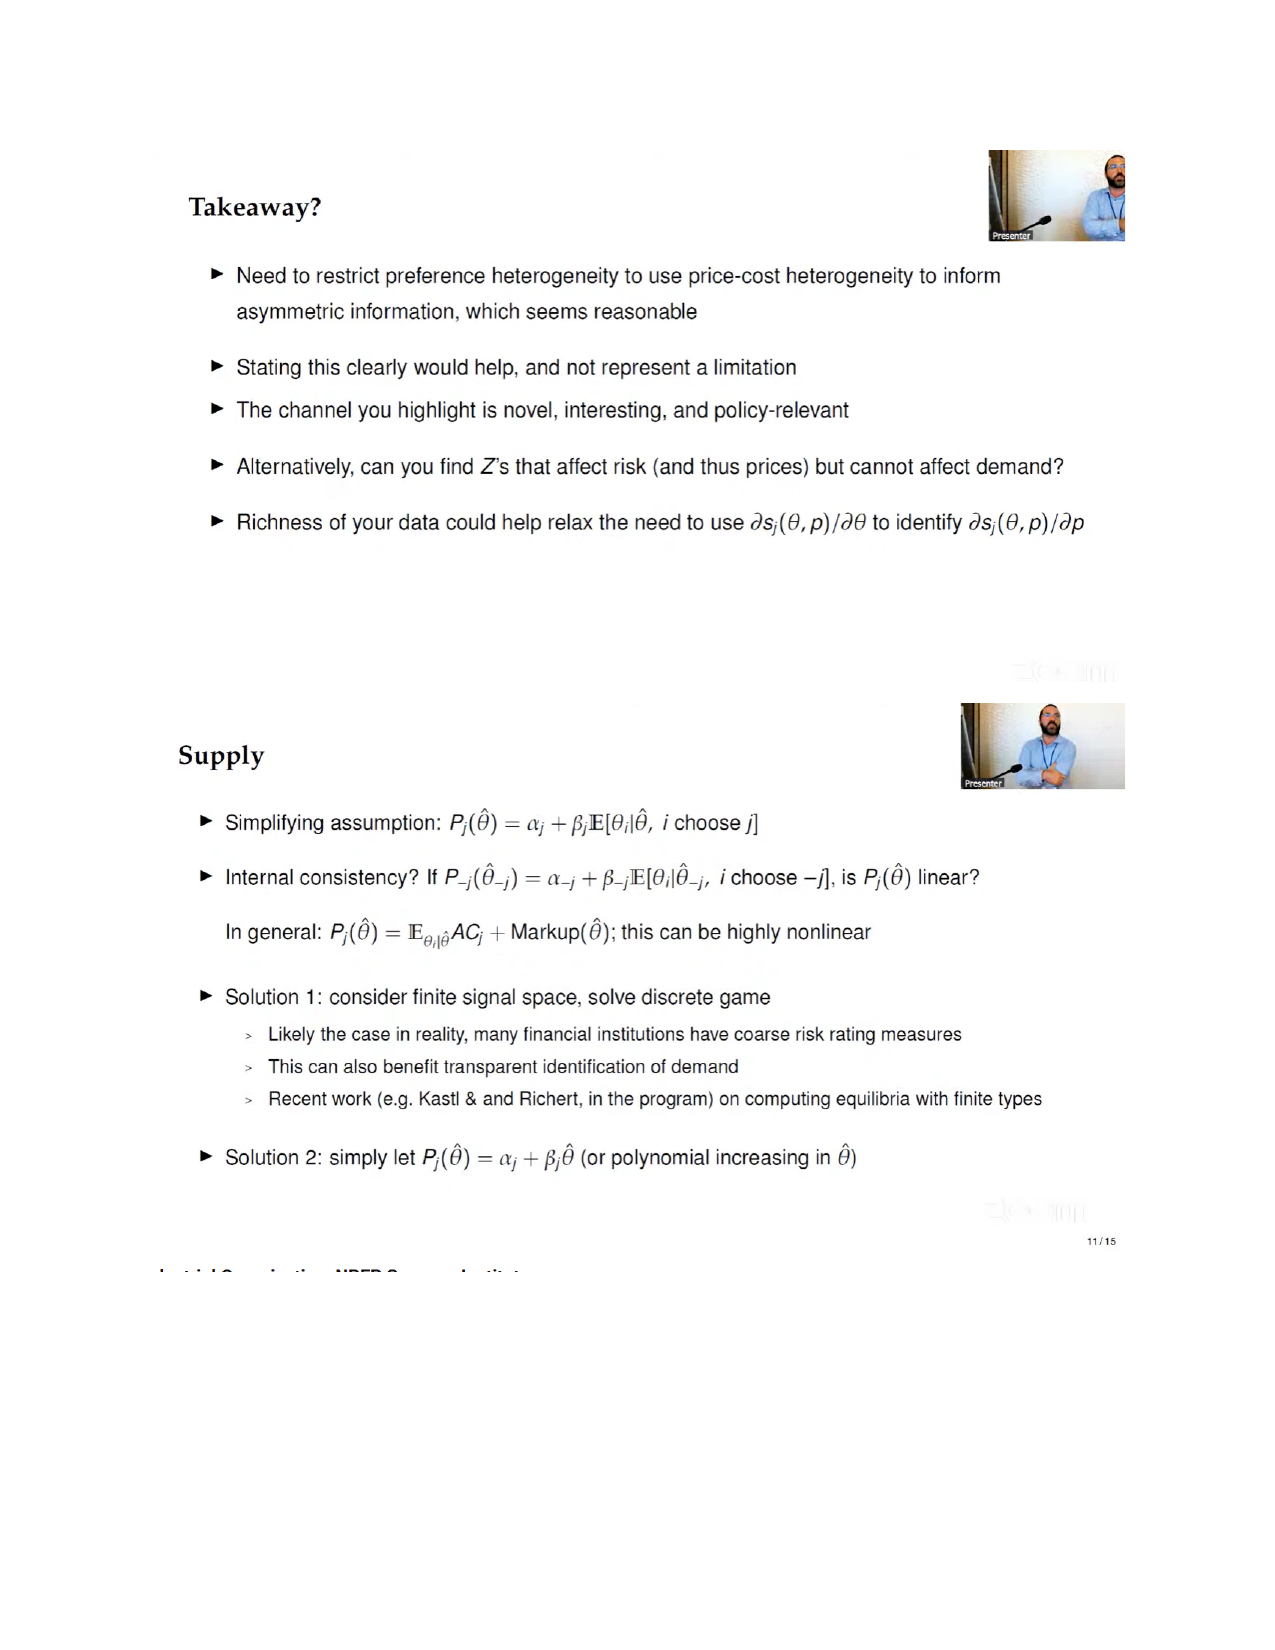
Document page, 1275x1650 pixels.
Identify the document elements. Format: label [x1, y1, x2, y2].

picture [150, 150, 1125, 682]
picture [150, 703, 1125, 1272]
